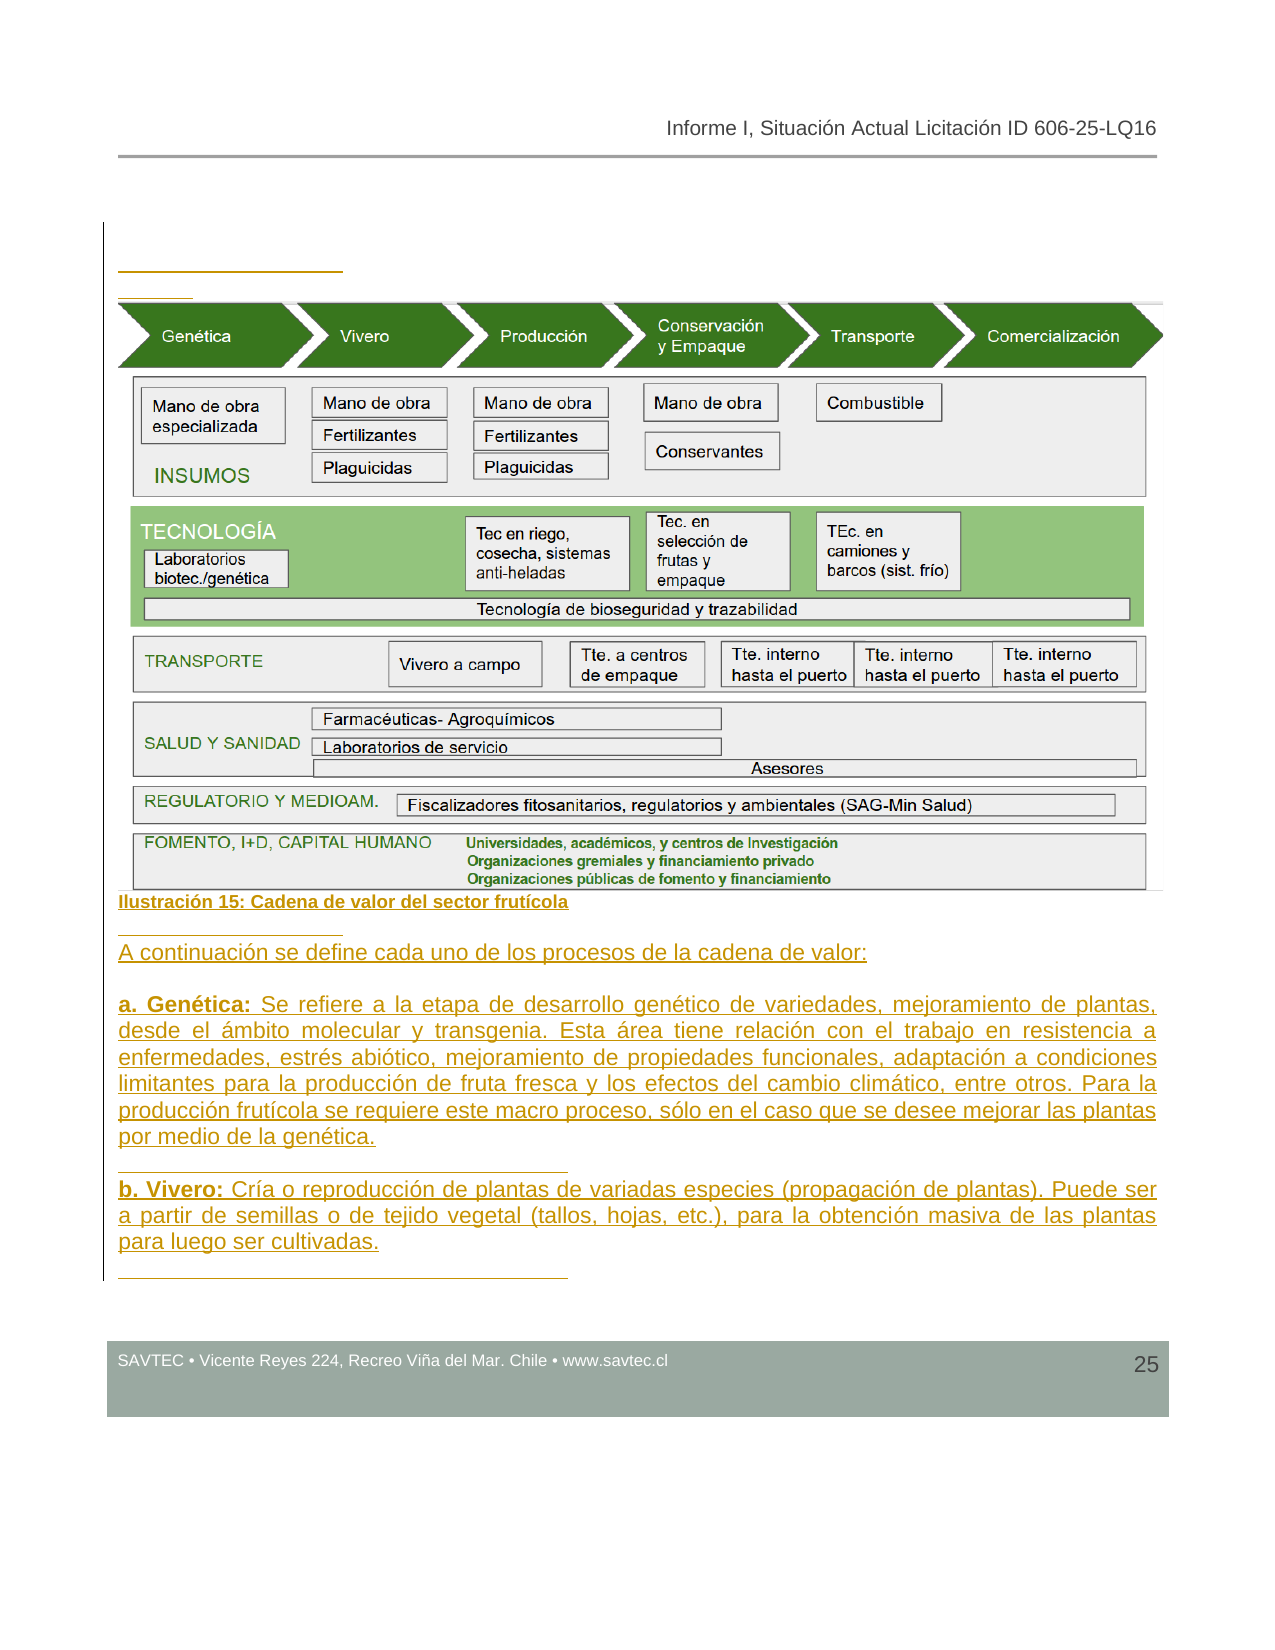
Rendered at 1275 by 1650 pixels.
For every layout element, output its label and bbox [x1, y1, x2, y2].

picture [118, 301, 1164, 891]
